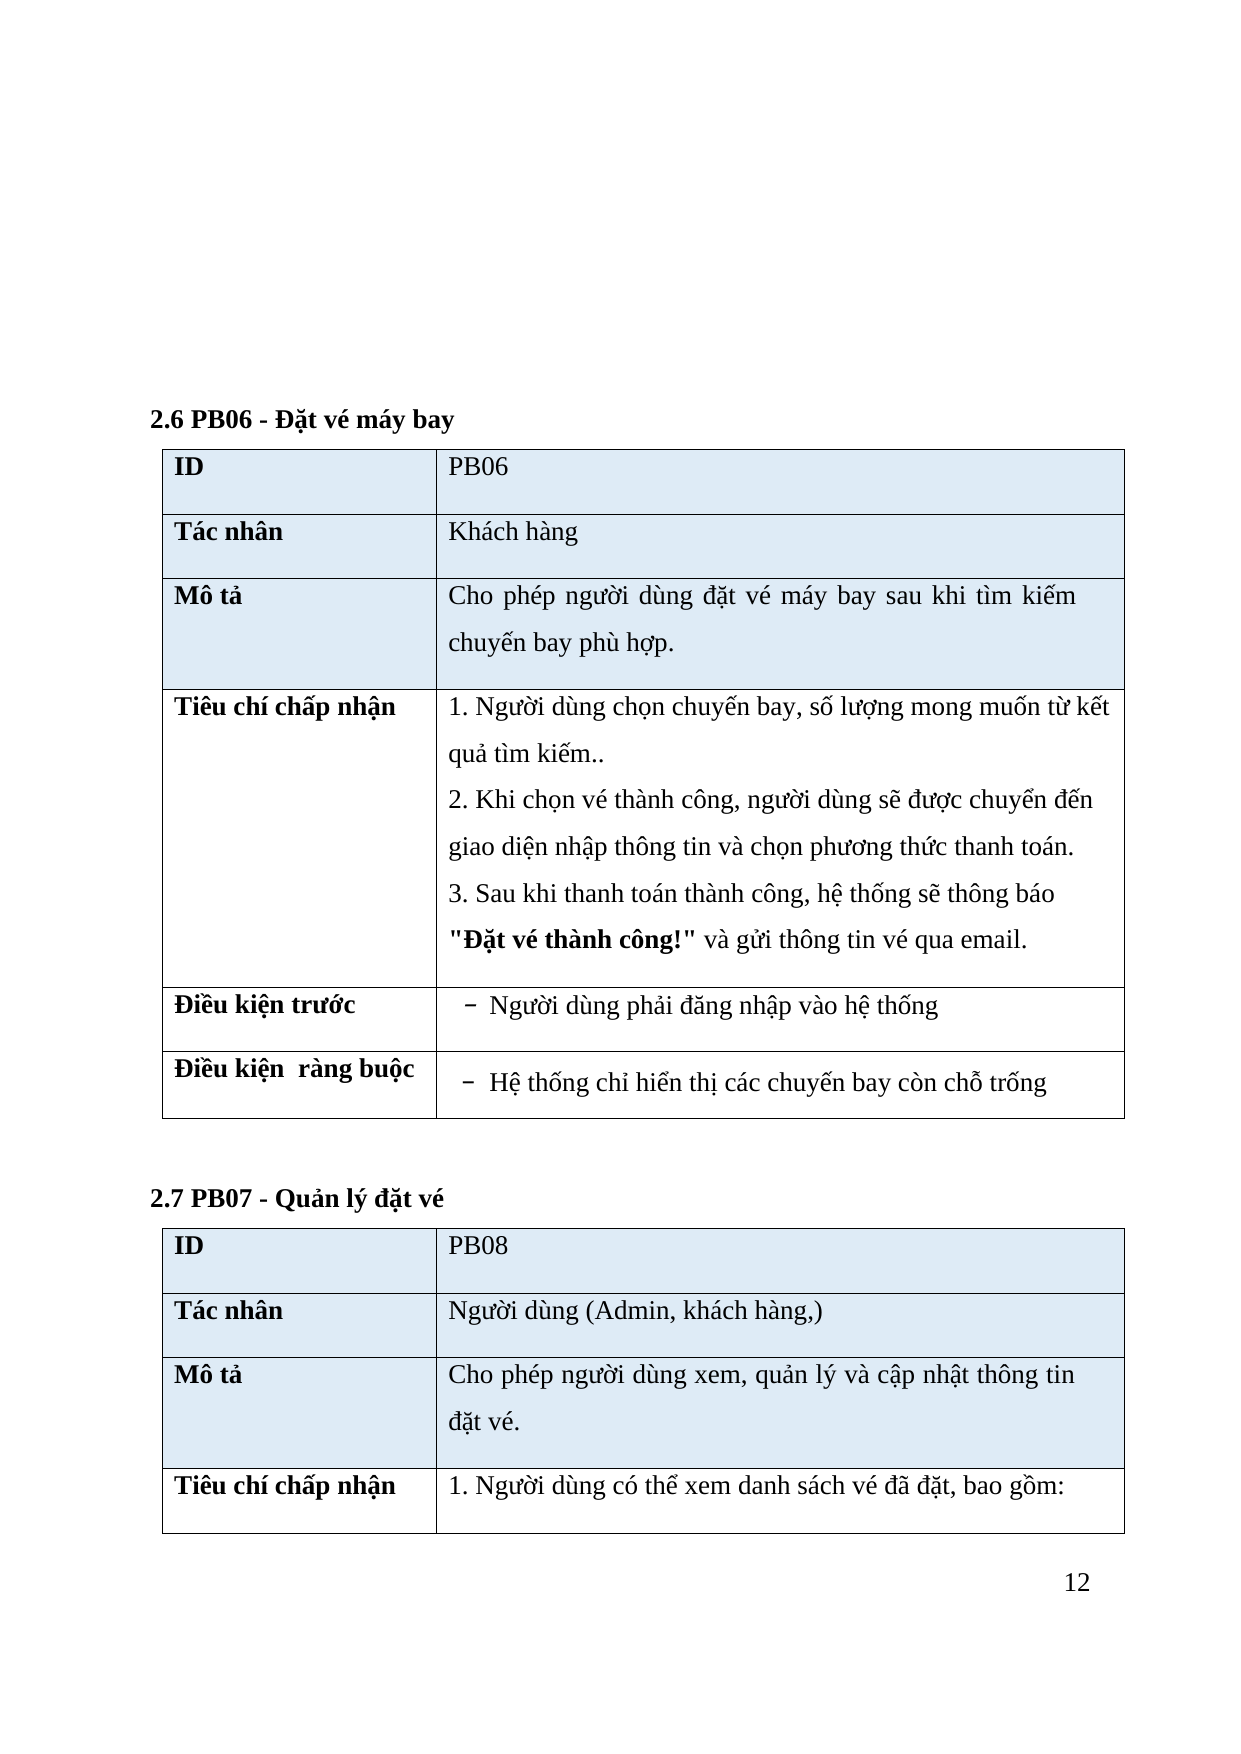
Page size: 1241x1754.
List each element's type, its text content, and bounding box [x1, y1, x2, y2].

table_cell Cho phép người dùng đặt vé máy bay sau khi tìm kiếm chuyến bay phù hợp. [437, 579, 1124, 689]
subtitle 2.6 PB06 - Đặt vé máy bay [150, 403, 1090, 434]
table_cell Tiêu chí chấp nhận [163, 690, 436, 987]
table_header PB08 [437, 1229, 1124, 1293]
table_header PB06 [437, 450, 1124, 514]
table_cell Mô tả [163, 579, 436, 689]
table_cell Mô tả [163, 1358, 436, 1468]
table_cell Tiêu chí chấp nhận [163, 1469, 436, 1532]
table_cell Cho phép người dùng xem, quản lý và cập nhật thông tin đặt vé. [437, 1358, 1124, 1468]
table_cell Người dùng phải đăng nhập vào hệ thống [437, 988, 1124, 1051]
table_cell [437, 1469, 1124, 1532]
table_cell Điều kiện ràng buộc [163, 1052, 436, 1118]
table_cell Hệ thống chỉ hiển thị các chuyến bay còn chỗ trống [437, 1052, 1124, 1118]
table_header ID [163, 450, 436, 514]
table_header ID [163, 1229, 436, 1293]
table_cell Khách hàng [437, 515, 1124, 578]
table_cell Tác nhân [163, 515, 436, 578]
table_cell Điều kiện trước [163, 988, 436, 1051]
subtitle 2.7 PB07 - Quản lý đặt vé [150, 1182, 1090, 1213]
table_cell Tác nhân [163, 1294, 436, 1357]
table_cell 1. Người dùng chọn chuyến bay, số lượng mong muốn từ kết quả tìm kiếm.. 2. Khi chọn vé thành công, người dùng sẽ được chuyển đến giao diện nhập thông tin và chọn phương thức thanh toán. 3. Sau khi thanh toán thành công, hệ thống sẽ thông báo "Đặt vé thành công!" và gửi thông tin vé qua email. [437, 690, 1124, 987]
table_cell Người dùng (Admin, khách hàng,) [437, 1294, 1124, 1357]
